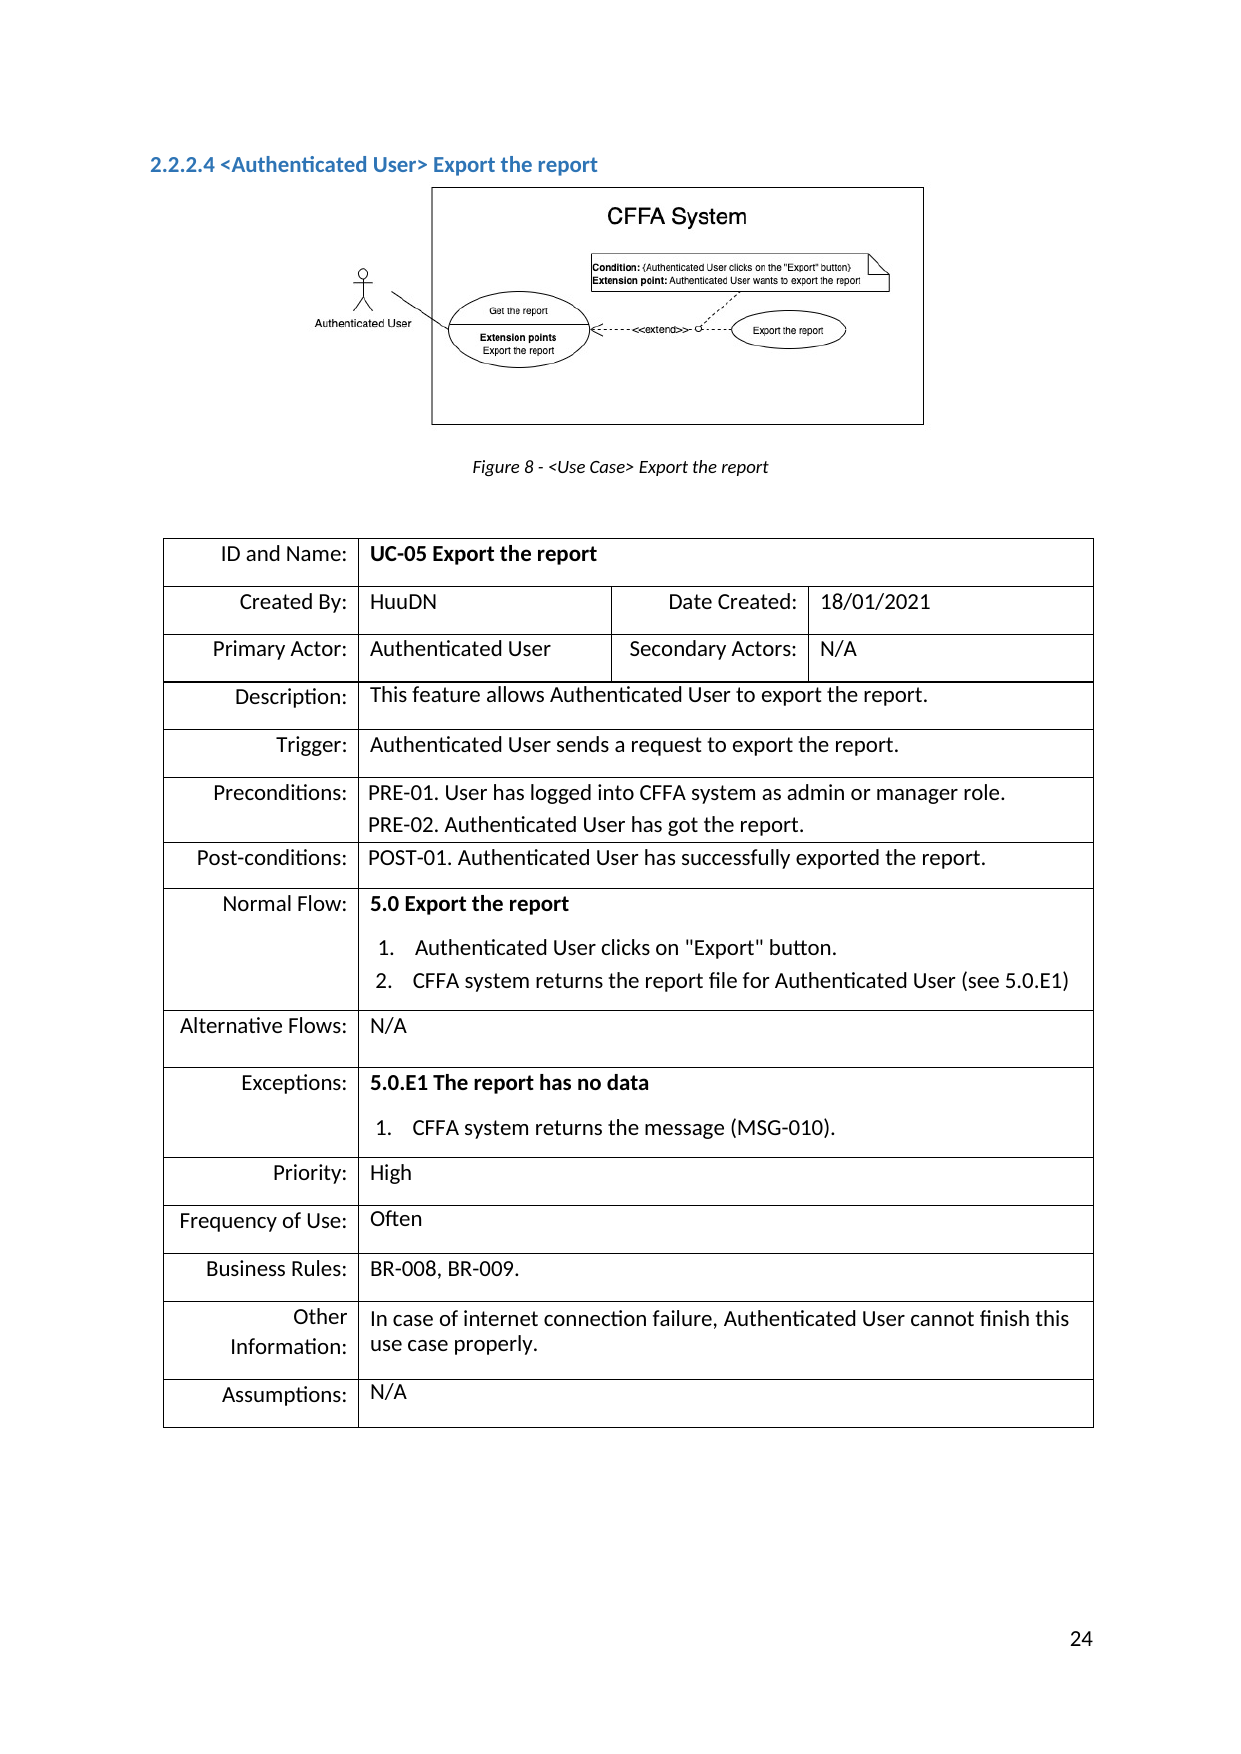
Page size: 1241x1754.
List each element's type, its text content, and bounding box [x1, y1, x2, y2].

table_cell High [359, 1158, 1093, 1205]
table_cell Normal Flow: [164, 889, 358, 1010]
table_cell N/A [359, 1380, 1093, 1427]
table_cell In case of internet connection failure, Authenticated User cannot finish this use case properly. [359, 1302, 1093, 1379]
table_cell 18/01/2021 [809, 587, 1093, 633]
table_cell Priority: [164, 1158, 358, 1205]
table_cell Often [359, 1206, 1093, 1253]
table_cell HuuDN [359, 587, 611, 633]
table_header UC-05 Export the report [359, 539, 1093, 586]
table_cell PRE-01. User has logged into CFFA system as admin or manager role. PRE-02. Authenticated User has got the report. [359, 778, 1093, 842]
table_cell 5.0 Export the report Authenticated User clicks on "Export" button. CFFA system returns the report file for Authenticated User (see 5.0.E1) [359, 889, 1093, 1010]
table_cell Exceptions: [164, 1068, 358, 1157]
table_cell Post-conditions: [164, 843, 358, 888]
table_cell Preconditions: [164, 778, 358, 842]
table_cell Secondary Actors: [612, 635, 808, 681]
table_cell POST-01. Authenticated User has successfully exported the report. [359, 843, 1093, 888]
table_cell BR-008, BR-009. [359, 1254, 1093, 1301]
picture [307, 180, 936, 437]
table_cell Other Information: [164, 1302, 358, 1379]
table_cell Primary Actor: [164, 635, 358, 681]
table_cell Frequency of Use: [164, 1206, 358, 1253]
table_cell Description: [164, 683, 358, 729]
table_header ID and Name: [164, 539, 358, 586]
table_cell This feature allows Authenticated User to export the report. [359, 683, 1093, 729]
table_cell Date Created: [612, 587, 808, 633]
table_cell Authenticated User [359, 635, 611, 681]
subtitle 2.2.2.4 <Authenticated User> Export the report [150, 150, 1093, 178]
table_cell Alternative Flows: [164, 1011, 358, 1067]
table_cell N/A [809, 635, 1093, 681]
table_cell Authenticated User sends a request to export the report. [359, 730, 1093, 777]
table_cell Trigger: [164, 730, 358, 777]
table_cell Business Rules: [164, 1254, 358, 1301]
table_cell 5.0.E1 The report has no data CFFA system returns the message (MSG-010). [359, 1068, 1093, 1157]
table_cell N/A [359, 1011, 1093, 1067]
table_cell Created By: [164, 587, 358, 633]
text Figure 8 - <Use Case> Export the report [150, 455, 1093, 478]
table_cell Assumptions: [164, 1380, 358, 1427]
